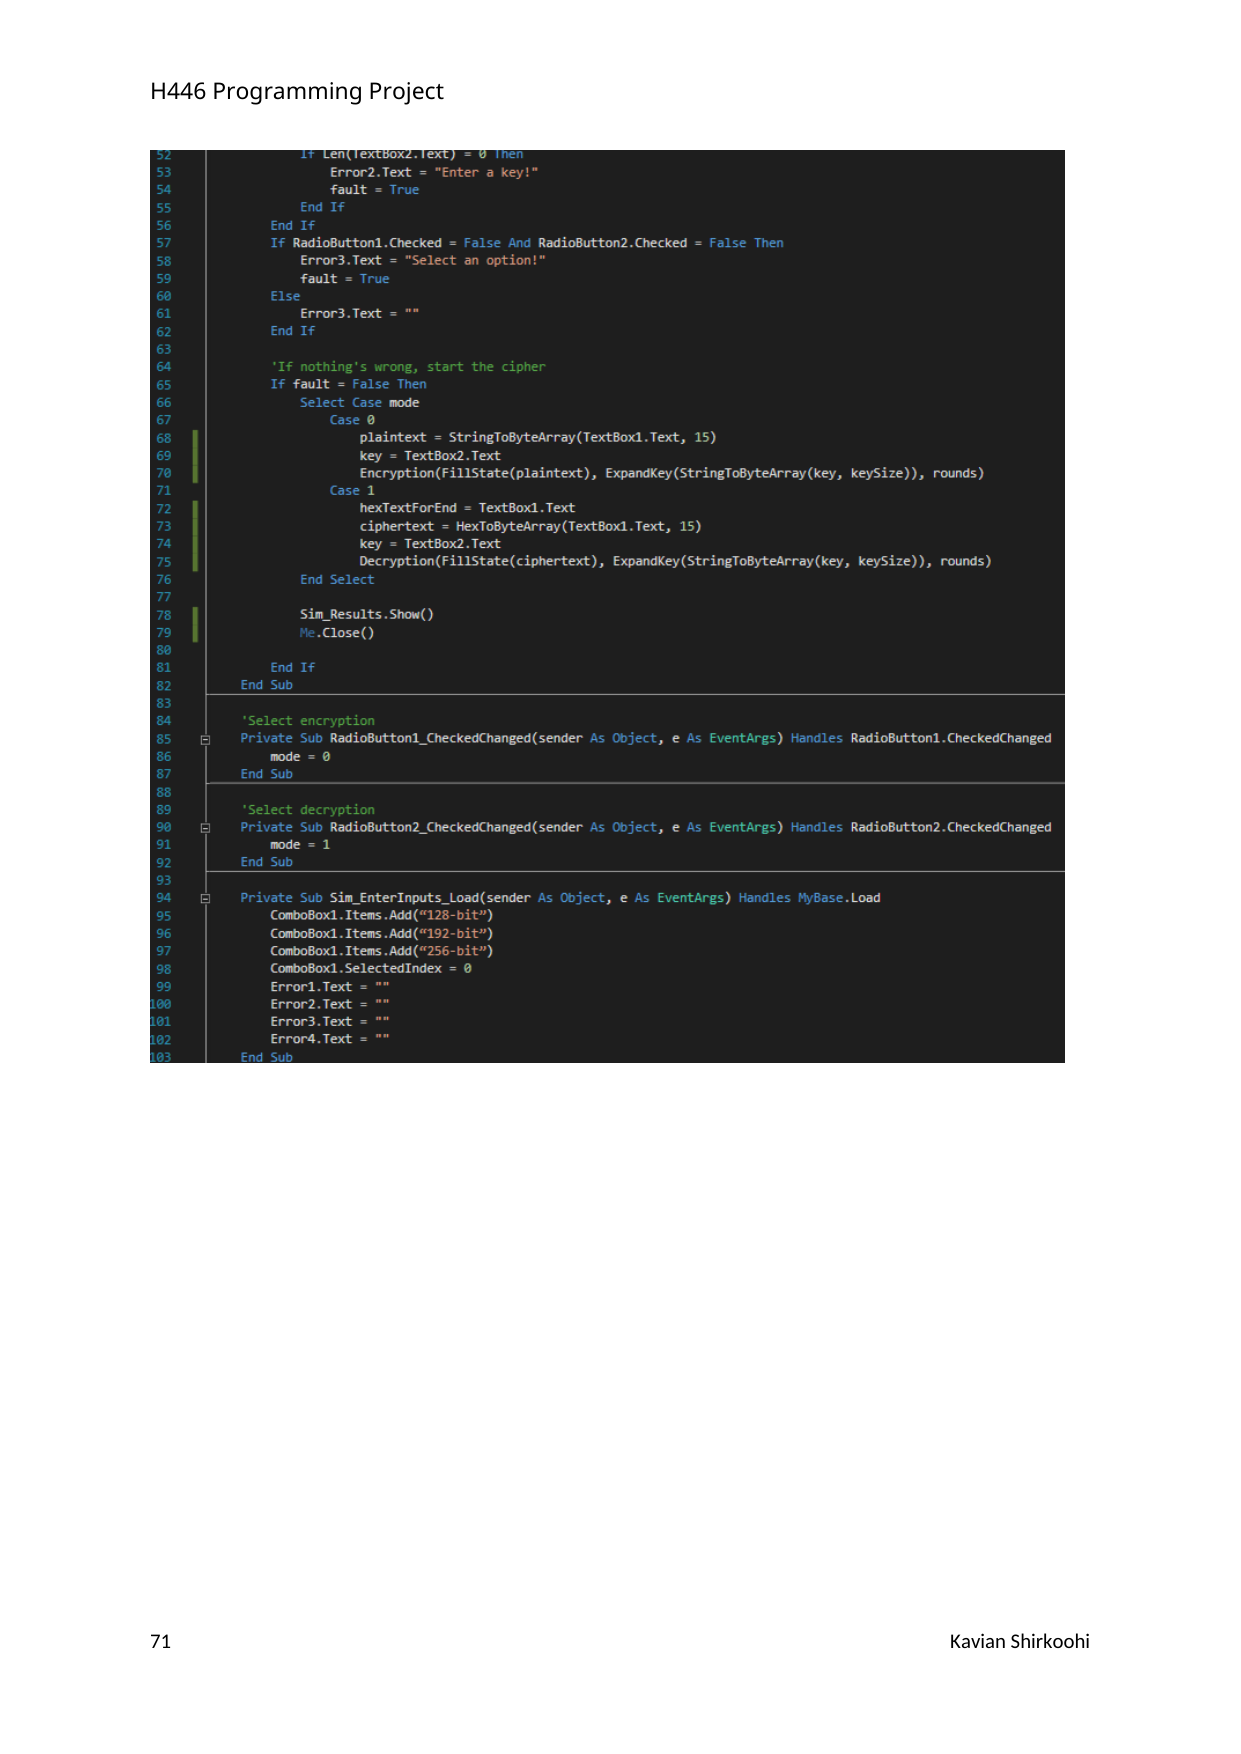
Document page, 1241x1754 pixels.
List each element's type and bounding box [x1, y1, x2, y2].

picture [150, 150, 1065, 1063]
